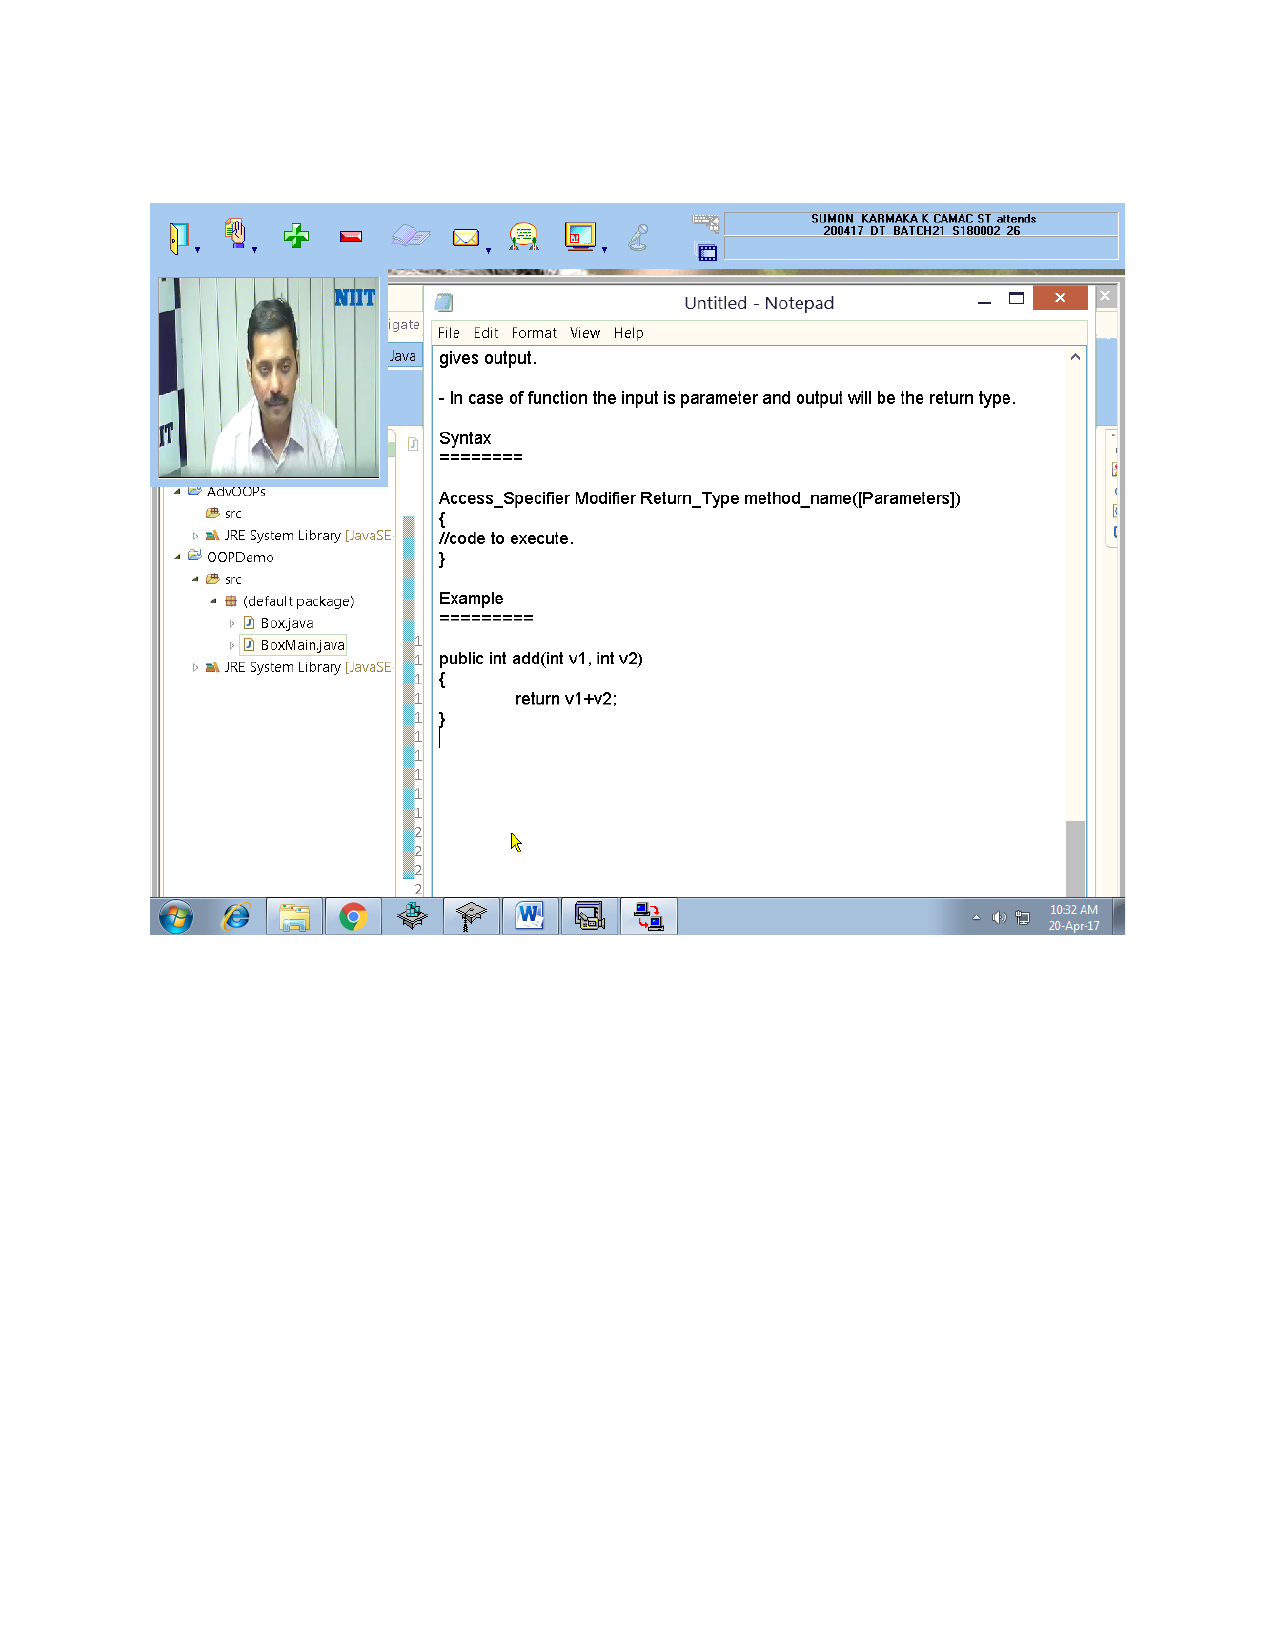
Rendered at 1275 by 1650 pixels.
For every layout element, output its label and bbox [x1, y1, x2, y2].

picture [150, 203, 1125, 935]
